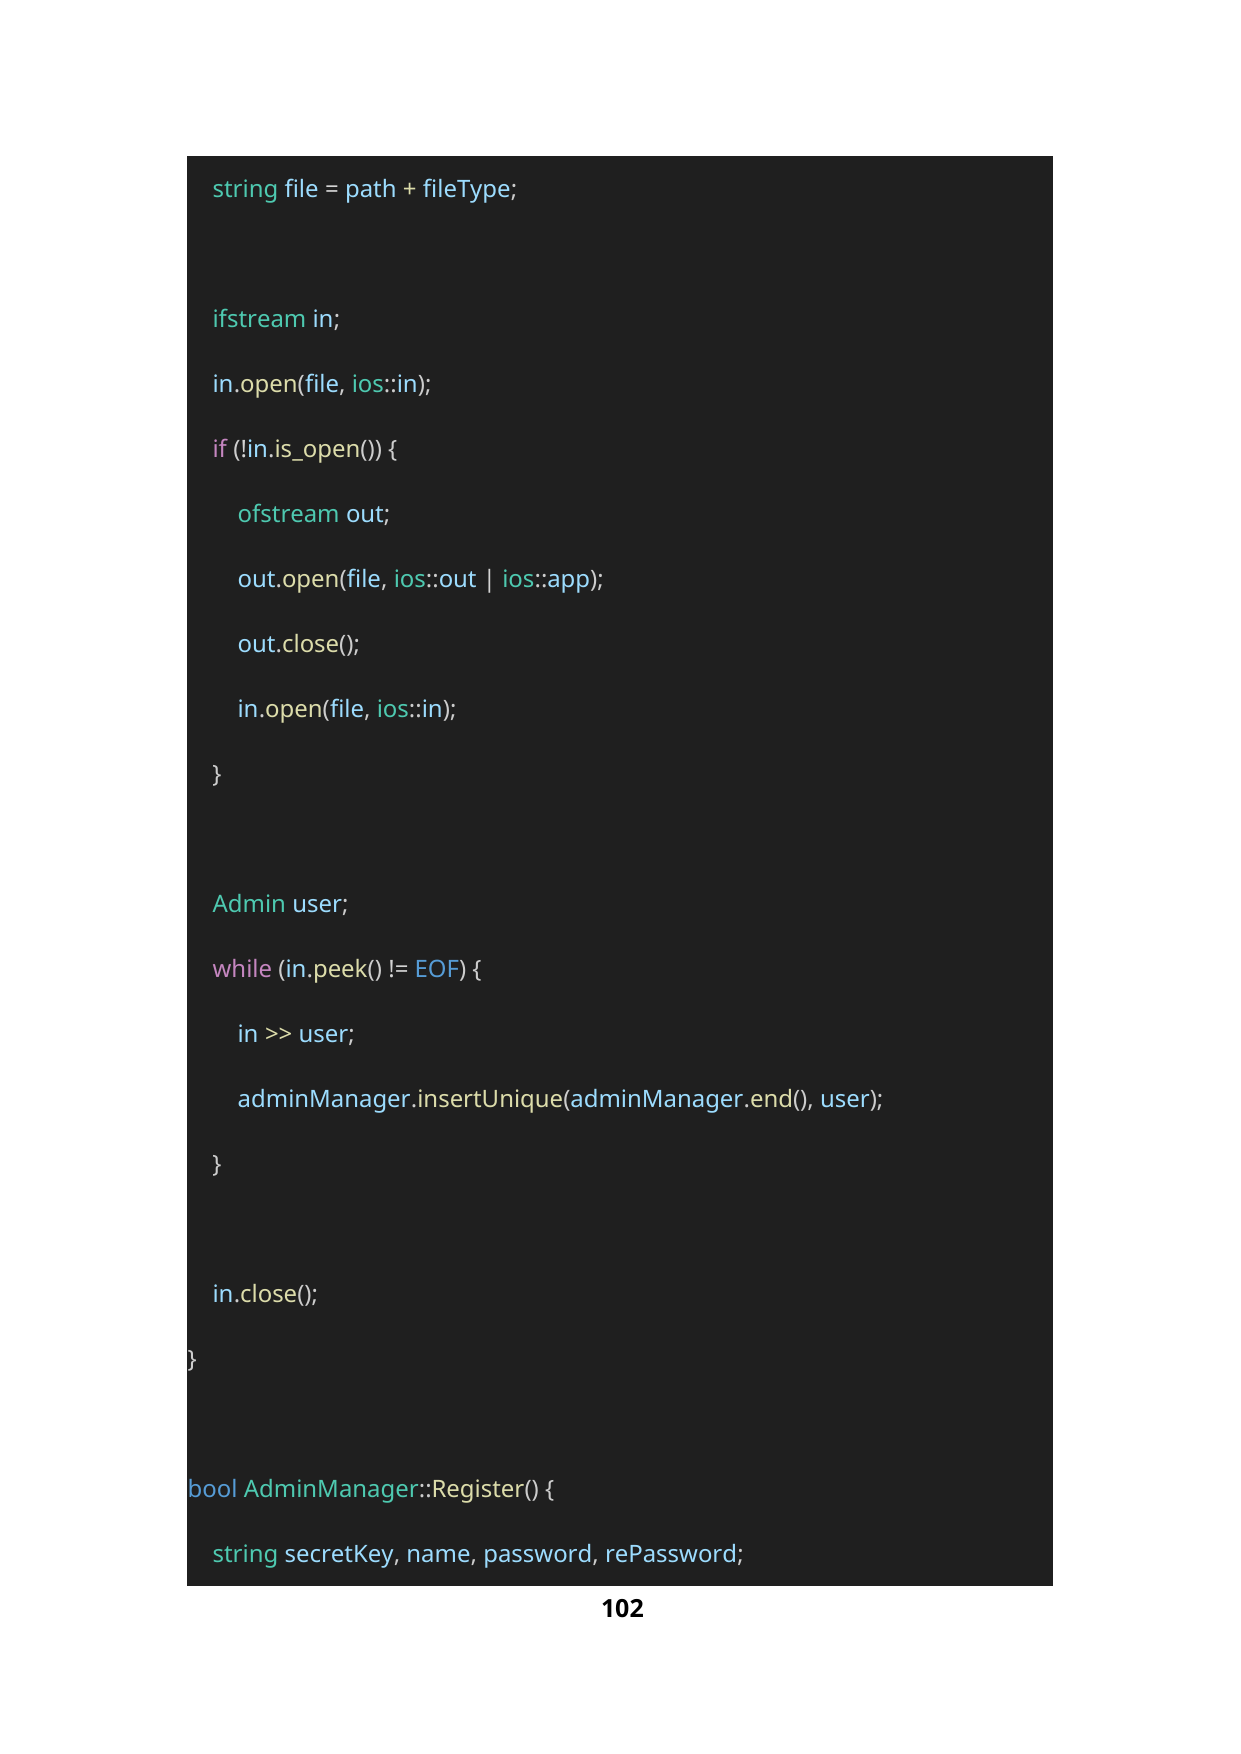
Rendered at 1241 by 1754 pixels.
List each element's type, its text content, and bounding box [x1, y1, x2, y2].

text in.open(file, ios::in); [187, 676, 1053, 741]
text in.open(file, ios::in); [187, 351, 1053, 416]
text in.close(); [187, 1261, 1053, 1326]
text while (in.peek() != EOF) { [187, 936, 1053, 1001]
text in >> user; [187, 1001, 1053, 1066]
text ifstream in; [187, 286, 1053, 351]
text string secretKey, name, password, rePassword; [187, 1521, 1053, 1586]
text } [187, 1131, 1053, 1196]
text if (!in.is_open()) { [187, 416, 1053, 481]
text bool AdminManager::Register() { [187, 1456, 1053, 1521]
text out.open(file, ios::out | ios::app); [187, 546, 1053, 611]
text } [187, 1326, 1053, 1391]
text adminManager.insertUnique(adminManager.end(), user); [187, 1066, 1053, 1131]
text Admin user; [187, 871, 1053, 936]
text } [187, 741, 1053, 806]
text string file = path + fileType; [187, 156, 1053, 221]
text out.close(); [187, 611, 1053, 676]
text ofstream out; [187, 481, 1053, 546]
